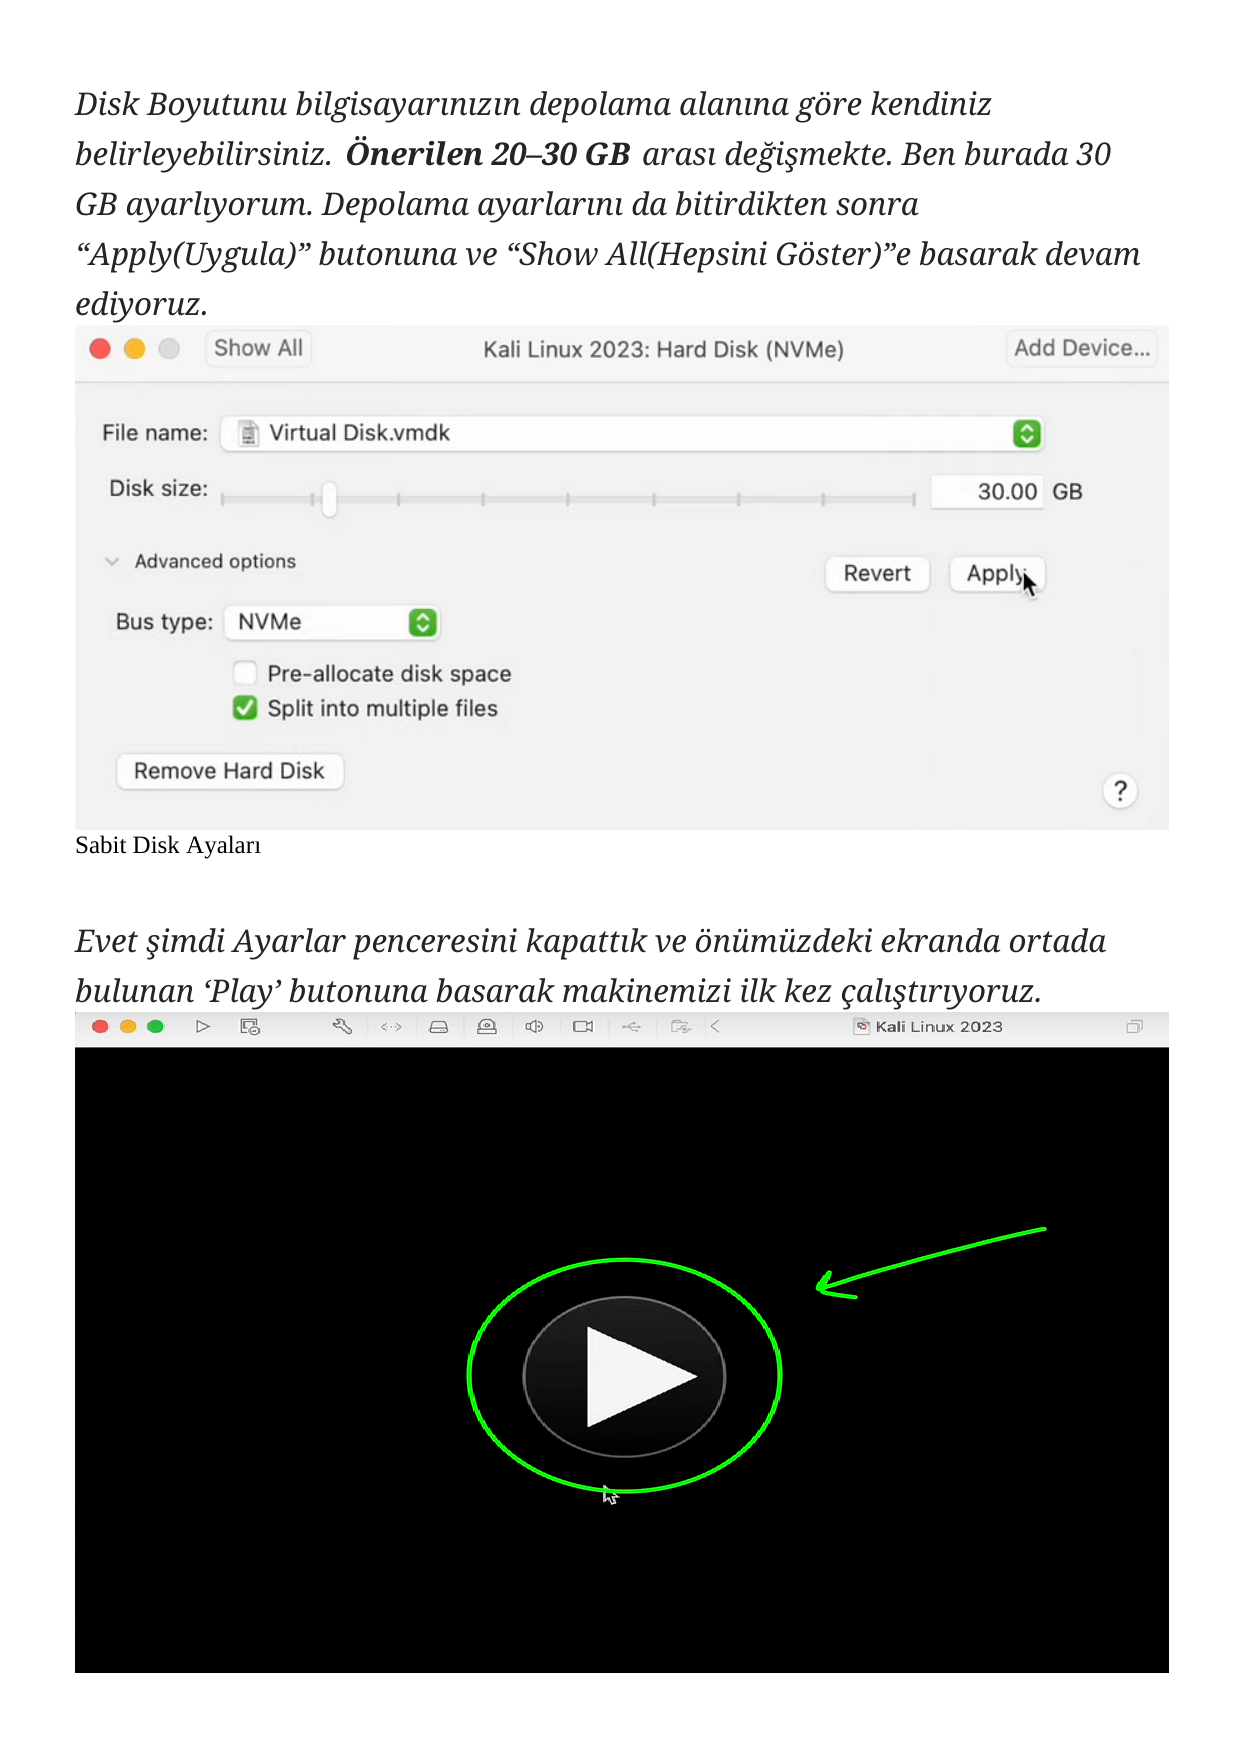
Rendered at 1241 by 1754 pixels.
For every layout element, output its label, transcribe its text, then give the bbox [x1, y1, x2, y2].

text Sabit Disk Ayaları [75, 830, 1165, 858]
text Evet şimdi Ayarlar penceresini kapattık ve önümüzdeki ekranda ortada bulunan ‘Play’ butonuna basarak makinemizi ilk kez çalıştırıyoruz. [75, 912, 1165, 1012]
picture [75, 325, 1169, 830]
text Disk Boyutunu bilgisayarınızın depolama alanına göre kendiniz belirleyebilirsiniz. Önerilen 20–30 GB arası değişmekte. Ben burada 30 GB ayarlıyorum. Depolama ayarlarını da bitirdikten sonra “Apply(Uygula)” butonuna ve “Show All(Hepsini Göster)”e basarak devam ediyoruz. [75, 75, 1165, 325]
picture [75, 1012, 1169, 1673]
